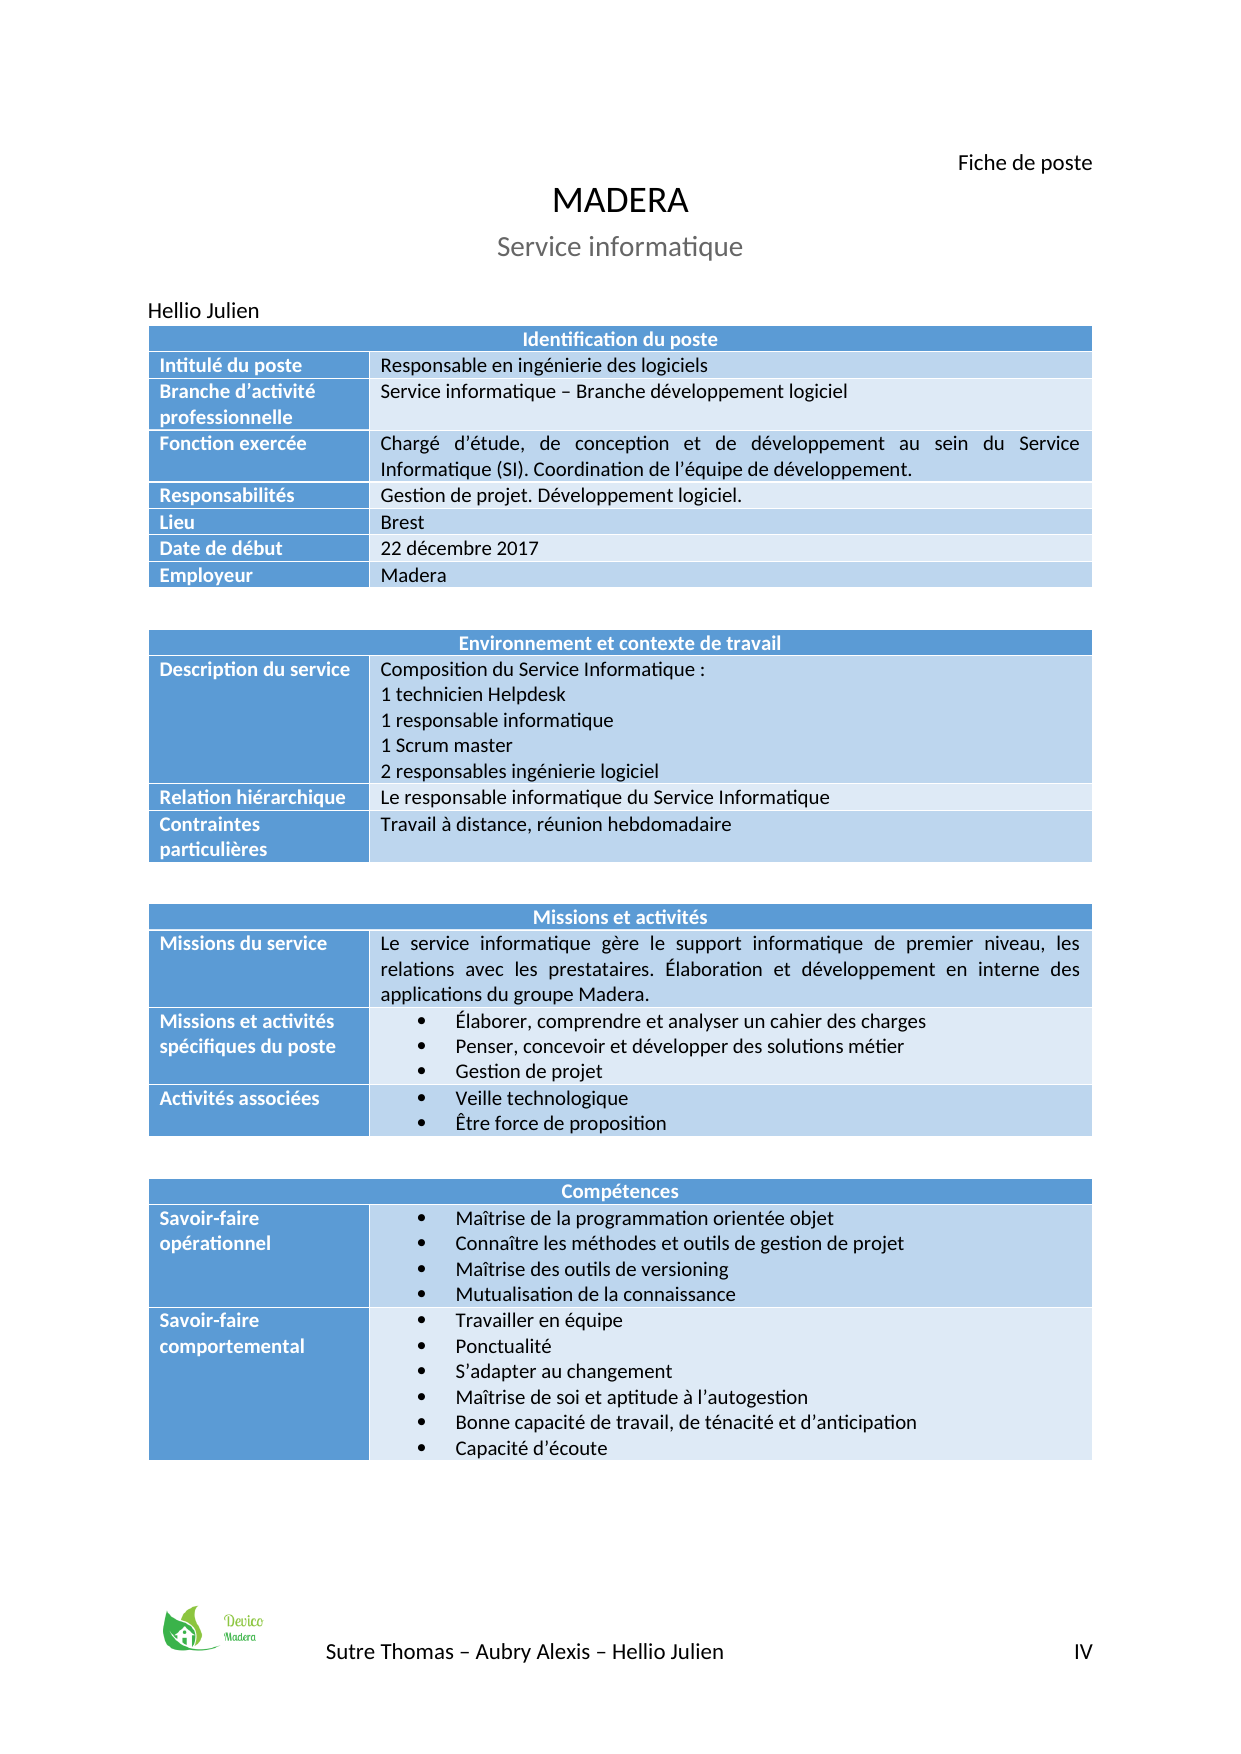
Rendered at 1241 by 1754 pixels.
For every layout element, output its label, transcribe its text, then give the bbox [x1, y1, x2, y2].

table_cell Responsabilités [149, 483, 369, 508]
table_cell Élaborer, comprendre et analyser un cahier des charges Penser, concevoir et développer des solutions métier Gestion de projet [370, 1008, 1092, 1084]
table_header Identification du poste [149, 326, 1092, 351]
table_cell Fonction exercée [149, 431, 369, 481]
table_cell Veille technologique Être force de proposition [370, 1085, 1092, 1136]
text MADERA [148, 176, 1093, 221]
table_cell Savoir-faire comportemental [149, 1308, 369, 1460]
table_cell Contraintes particulières [149, 811, 369, 862]
table_cell Employeur [149, 562, 369, 587]
table_cell Chargé d’étude, de conception et de développement au sein du Service Informatique (SI). Coordination de l’équipe de développement. [370, 431, 1092, 481]
table_header Compétences [149, 1179, 1092, 1204]
table_cell Composition du Service Informatique : 1 technicien Helpdesk 1 responsable informatique 1 Scrum master 2 responsables ingénierie logiciel [370, 656, 1092, 783]
table_cell Le responsable informatique du Service Informatique [370, 784, 1092, 810]
table_cell Madera [370, 562, 1092, 587]
table_cell 22 décembre 2017 [370, 535, 1092, 561]
text Fiche de poste [148, 148, 1093, 176]
table_cell Brest [370, 509, 1092, 534]
table_cell Activités associées [149, 1085, 369, 1136]
table_cell Relation hiérarchique [149, 784, 369, 810]
table_cell Missions et activités spécifiques du poste [149, 1008, 369, 1084]
table_cell Service informatique – Branche développement logiciel [370, 379, 1092, 429]
table_cell Travailler en équipe Ponctualité S’adapter au changement Maîtrise de soi et aptitude à l’autogestion Bonne capacité de travail, de ténacité et d’anticipation Capacité d’écoute [370, 1308, 1092, 1460]
table_cell Responsable en ingénierie des logiciels [370, 352, 1092, 378]
text Hellio Julien [148, 297, 1093, 325]
table_header Environnement et contexte de travail [149, 630, 1092, 655]
table_cell Le service informatique gère le support informatique de premier niveau, les relations avec les prestataires. Élaboration et développement en interne des applications du groupe Madera. [370, 931, 1092, 1007]
table_cell Travail à distance, réunion hebdomadaire [370, 811, 1092, 862]
table_cell Lieu [149, 509, 369, 534]
table_cell Missions du service [149, 931, 369, 1007]
table_cell Gestion de projet. Développement logiciel. [370, 483, 1092, 508]
table_cell Branche d’activité professionnelle [149, 379, 369, 429]
table_cell Savoir-faire opérationnel [149, 1205, 369, 1307]
table_cell Maîtrise de la programmation orientée objet Connaître les méthodes et outils de gestion de projet Maîtrise des outils de versioning Mutualisation de la connaissance [370, 1205, 1092, 1307]
text Service informatique [148, 228, 1093, 263]
table_cell Intitulé du poste [149, 352, 369, 378]
table_cell Description du service [149, 656, 369, 783]
table_cell Date de début [149, 535, 369, 561]
picture [147, 1587, 289, 1660]
table_header Missions et activités [149, 904, 1092, 929]
